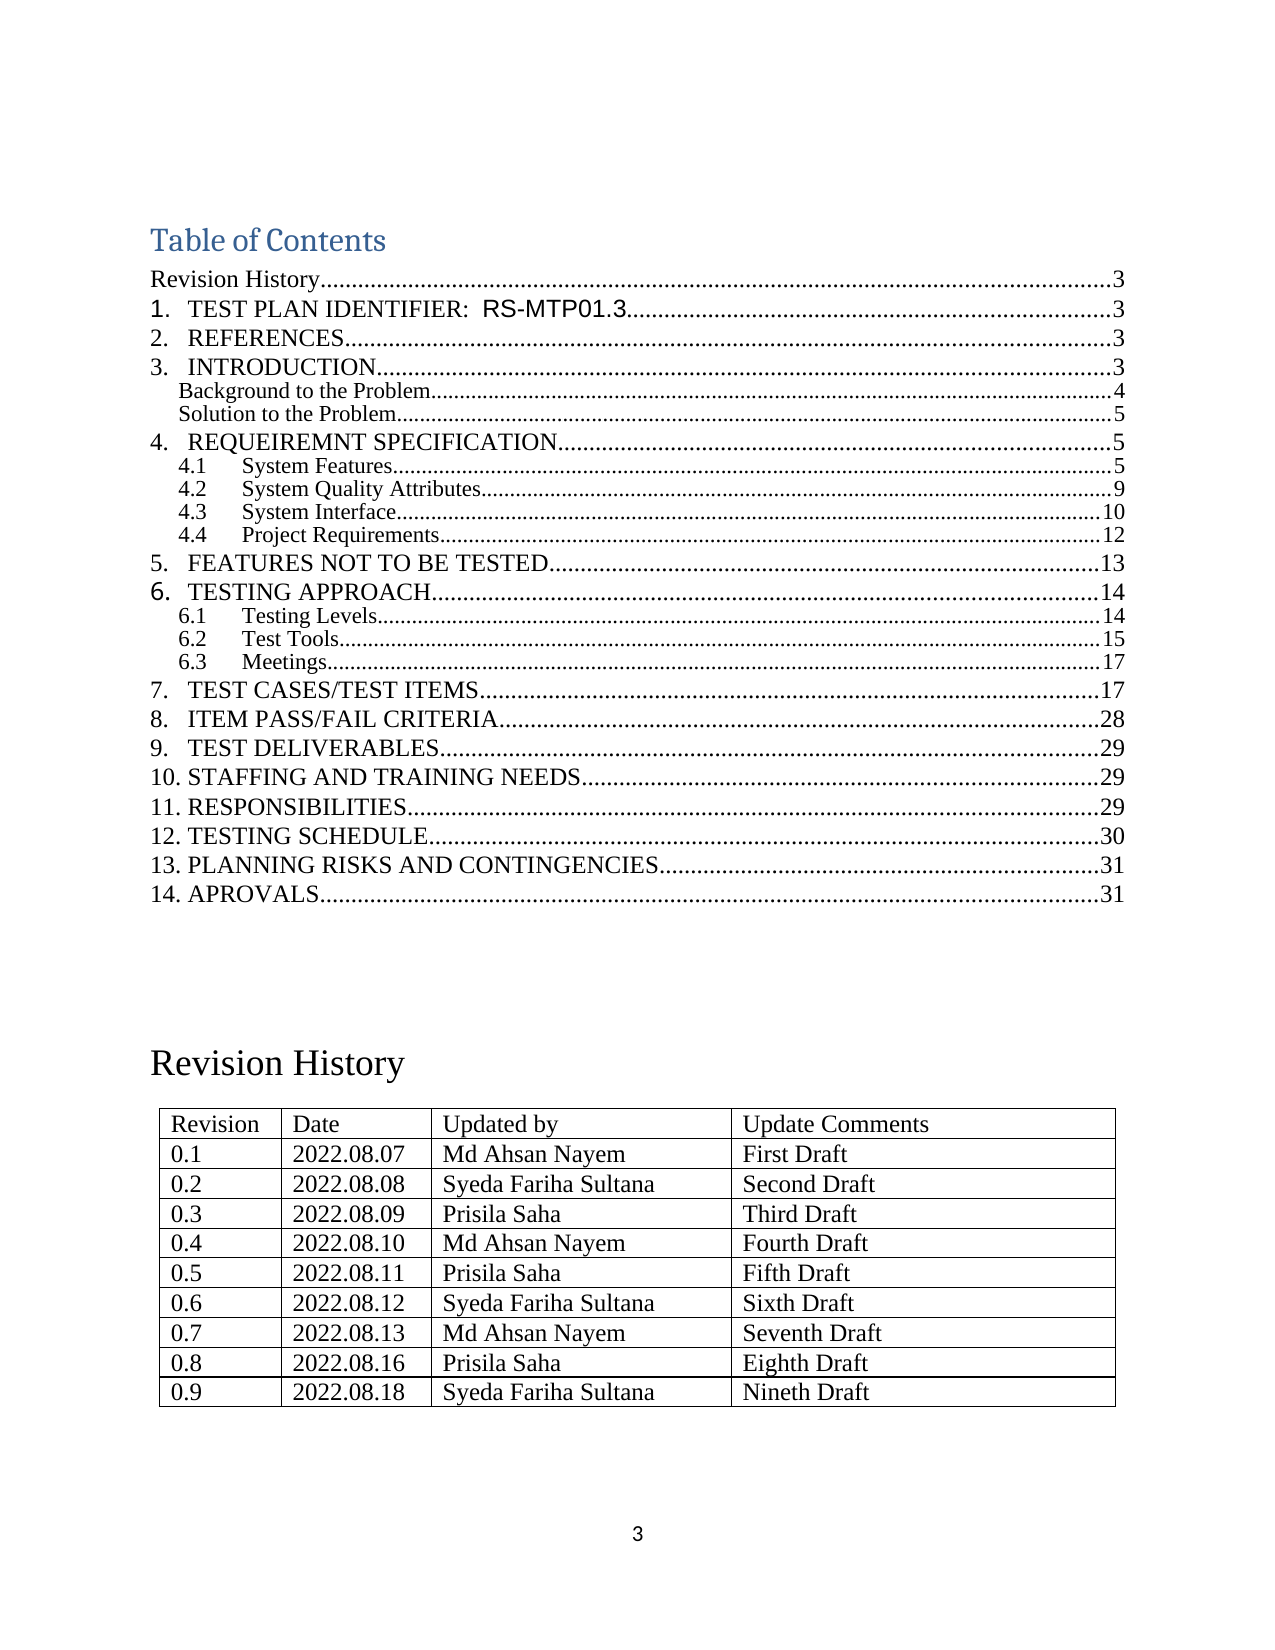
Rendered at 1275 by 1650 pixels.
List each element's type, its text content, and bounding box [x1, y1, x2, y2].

subtitle Revision History [150, 1040, 1125, 1083]
table_cell Md Ahsan Nayem [432, 1229, 731, 1257]
table_cell Second Draft [732, 1169, 1115, 1198]
table_cell 2022.08.07 [282, 1139, 431, 1168]
table_header Revision [160, 1109, 281, 1138]
table_cell Prisila Saha [432, 1199, 731, 1227]
table_cell Seventh Draft [732, 1318, 1115, 1347]
table_cell First Draft [732, 1139, 1115, 1168]
table_cell 2022.08.09 [282, 1199, 431, 1227]
table_cell 0.2 [160, 1169, 281, 1198]
table_header Updated by [432, 1109, 731, 1138]
table_cell 2022.08.18 [282, 1378, 431, 1406]
table_cell 0.1 [160, 1139, 281, 1168]
table_cell 2022.08.08 [282, 1169, 431, 1198]
table_cell 0.3 [160, 1199, 281, 1227]
table_cell 0.8 [160, 1348, 281, 1376]
table_cell Fifth Draft [732, 1258, 1115, 1287]
table_cell Fourth Draft [732, 1229, 1115, 1257]
table_cell Md Ahsan Nayem [432, 1139, 731, 1168]
table_cell 0.7 [160, 1318, 281, 1347]
table_cell 0.5 [160, 1258, 281, 1287]
table_cell Eighth Draft [732, 1348, 1115, 1376]
table_cell Prisila Saha [432, 1258, 731, 1287]
table_cell 2022.08.16 [282, 1348, 431, 1376]
table_cell Syeda Fariha Sultana [432, 1169, 731, 1198]
table_cell 2022.08.10 [282, 1229, 431, 1257]
table_cell Syeda Fariha Sultana [432, 1378, 731, 1406]
table_cell 0.6 [160, 1288, 281, 1317]
table_cell Sixth Draft [732, 1288, 1115, 1317]
table_cell 2022.08.12 [282, 1288, 431, 1317]
table_cell Syeda Fariha Sultana [432, 1288, 731, 1317]
table_header Update Comments [732, 1109, 1115, 1138]
table_cell 0.9 [160, 1378, 281, 1406]
table_cell 2022.08.13 [282, 1318, 431, 1347]
table_cell Prisila Saha [432, 1348, 731, 1376]
table_cell Third Draft [732, 1199, 1115, 1227]
table_cell Nineth Draft [732, 1378, 1115, 1406]
table_cell 2022.08.11 [282, 1258, 431, 1287]
table_cell 0.4 [160, 1229, 281, 1257]
table_cell Md Ahsan Nayem [432, 1318, 731, 1347]
table_header Date [282, 1109, 431, 1138]
